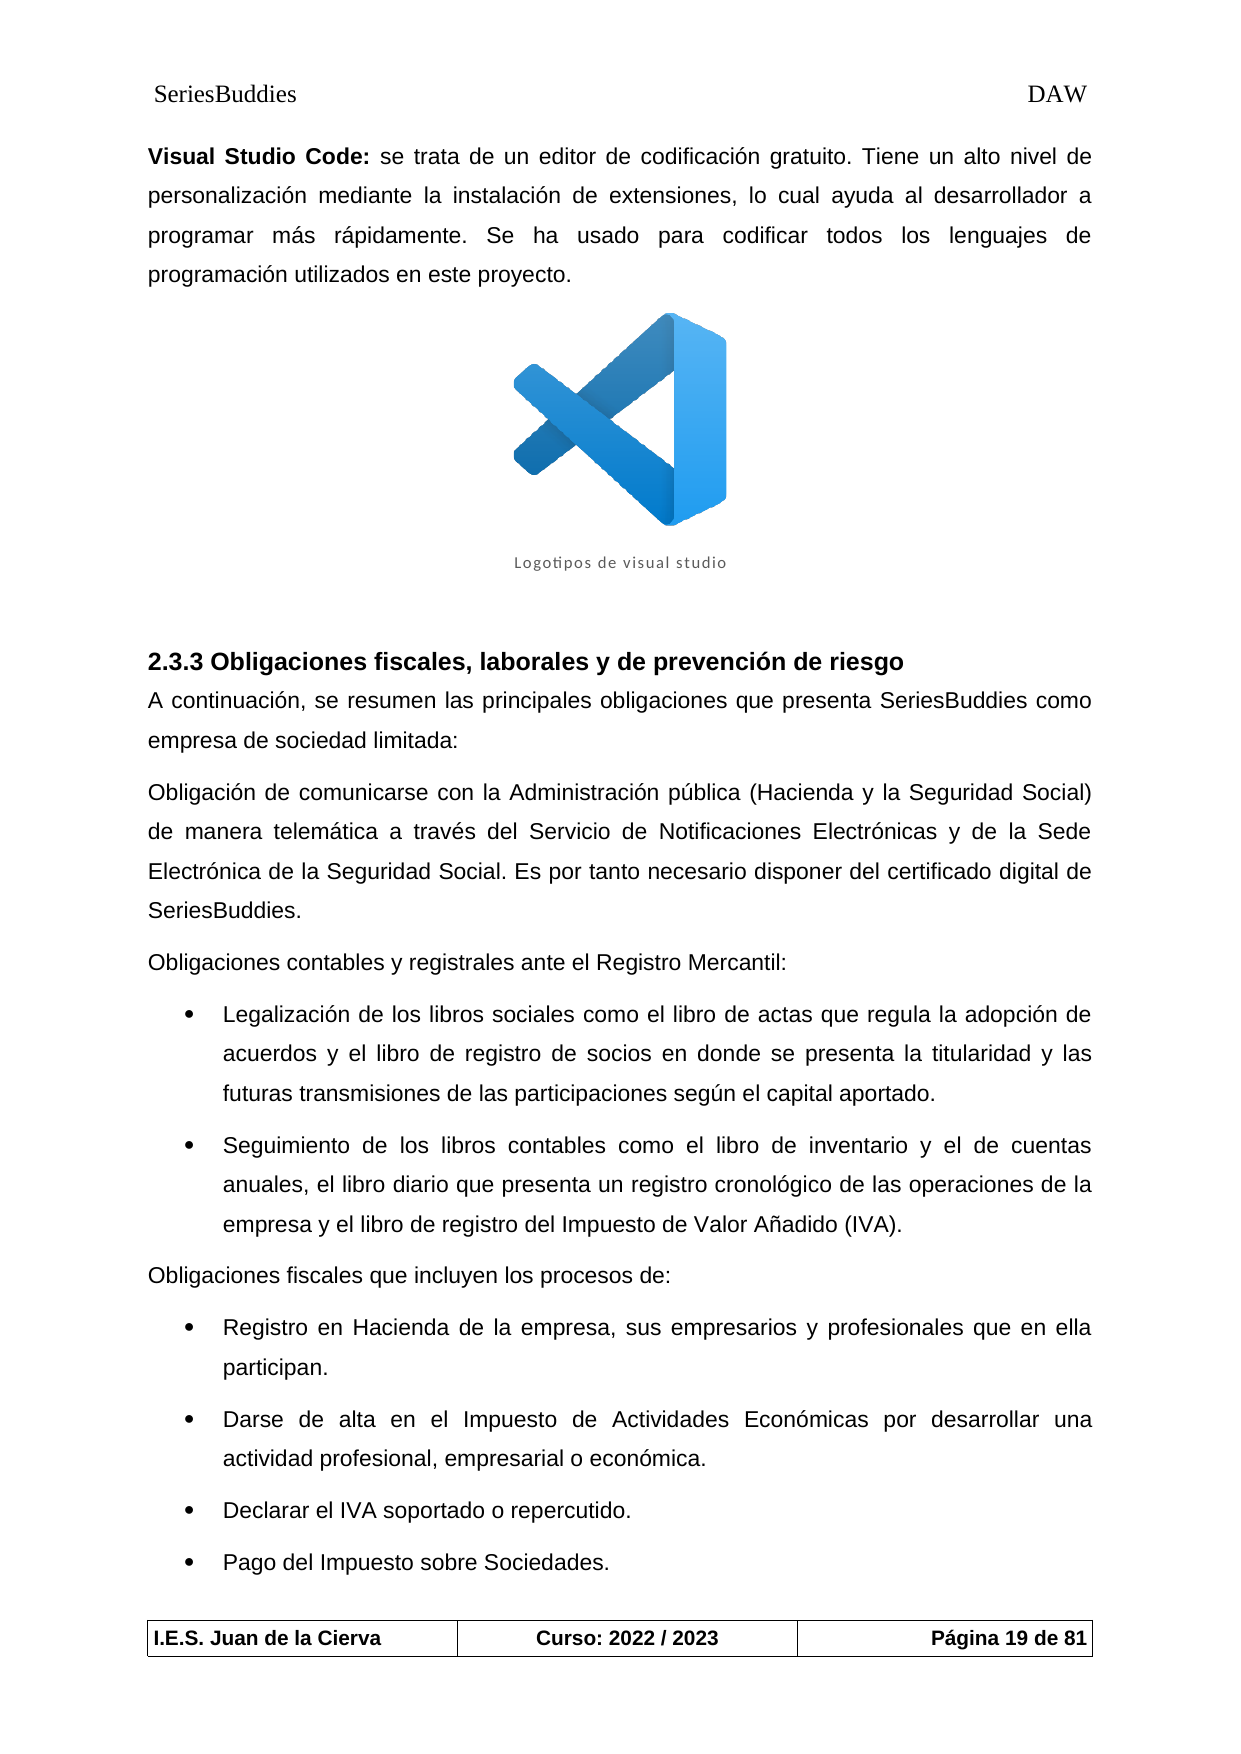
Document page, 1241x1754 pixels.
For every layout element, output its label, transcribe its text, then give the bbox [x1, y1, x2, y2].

subtitle Logotipos de visual studio [148, 552, 1093, 573]
list Darse de alta en el Impuesto de Actividades Económicas por desarrollar una actividad profesional, empresarial o económica. [185, 1406, 1093, 1472]
list Registro en Hacienda de la empresa, sus empresarios y profesionales que en ella participan. [185, 1314, 1093, 1380]
list Seguimiento de los libros contables como el libro de inventario y el de cuentas anuales, el libro diario que presenta un registro cronológico de las operaciones de la empresa y el libro de registro del Impuesto de Valor Añadido (IVA). [185, 1132, 1093, 1237]
list Declarar el IVA soportado o repercutido. [185, 1497, 1093, 1523]
text Obligaciones fiscales que incluyen los procesos de: [148, 1262, 1093, 1289]
text Obligación de comunicarse con la Administración pública (Hacienda y la Seguridad Social) de manera telemática a través del Servicio de Notificaciones Electrónicas y de la Sede Electrónica de la Seguridad Social. Es por tanto necesario disponer del certificado digital de SeriesBuddies. [148, 779, 1093, 923]
text 2.3.3 Obligaciones fiscales, laborales y de prevención de riesgo [148, 647, 1093, 676]
text A continuación, se resumen las principales obligaciones que presenta SeriesBuddies como empresa de sociedad limitada: [148, 687, 1093, 753]
list Pago del Impuesto sobre Sociedades. [185, 1549, 1093, 1575]
text Visual Studio Code: se trata de un editor de codificación gratuito. Tiene un alto nivel de personalización mediante la instalación de extensiones, lo cual ayuda al desarrollador a programar más rápidamente. Se ha usado para codificar todos los lenguajes de programación utilizados en este proyecto. [148, 143, 1093, 287]
picture [513, 313, 727, 526]
list Legalización de los libros sociales como el libro de actas que regula la adopción de acuerdos y el libro de registro de socios en donde se presenta la titularidad y las futuras transmisiones de las participaciones según el capital aportado. [185, 1001, 1093, 1106]
text Obligaciones contables y registrales ante el Registro Mercantil: [148, 949, 1093, 975]
